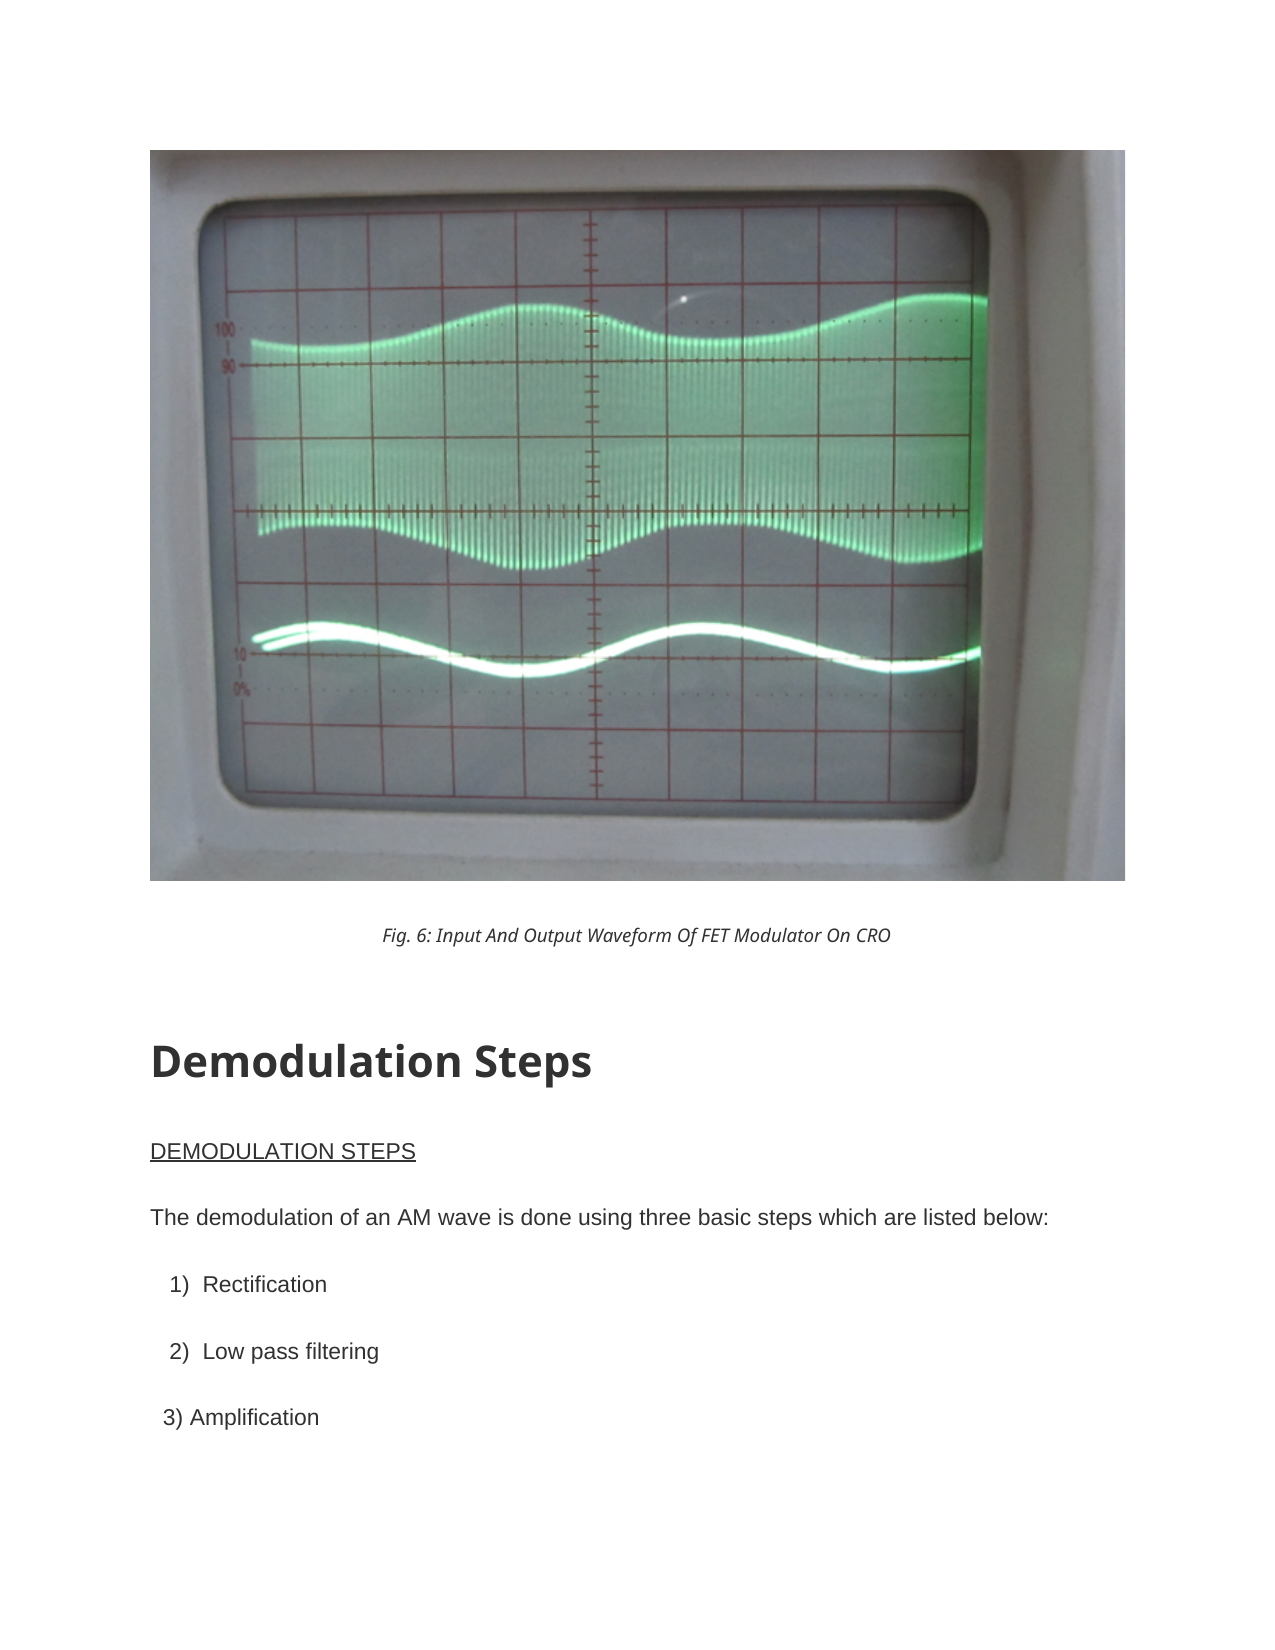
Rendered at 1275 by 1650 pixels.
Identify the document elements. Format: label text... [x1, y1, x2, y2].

text Fig. 6: Input And Output Waveform Of FET Modulator On CRO [150, 898, 1125, 948]
text 3) Amplification [150, 1381, 1125, 1431]
text 2) Low pass filtering [150, 1314, 1125, 1364]
text 1) Rectification [150, 1247, 1125, 1297]
subtitle Demodulation Steps [150, 1031, 1125, 1091]
picture [150, 150, 1125, 881]
text The demodulation of an AM wave is done using three basic steps which are listed below: [150, 1181, 1125, 1231]
text DEMODULATION STEPS [150, 1114, 1125, 1164]
